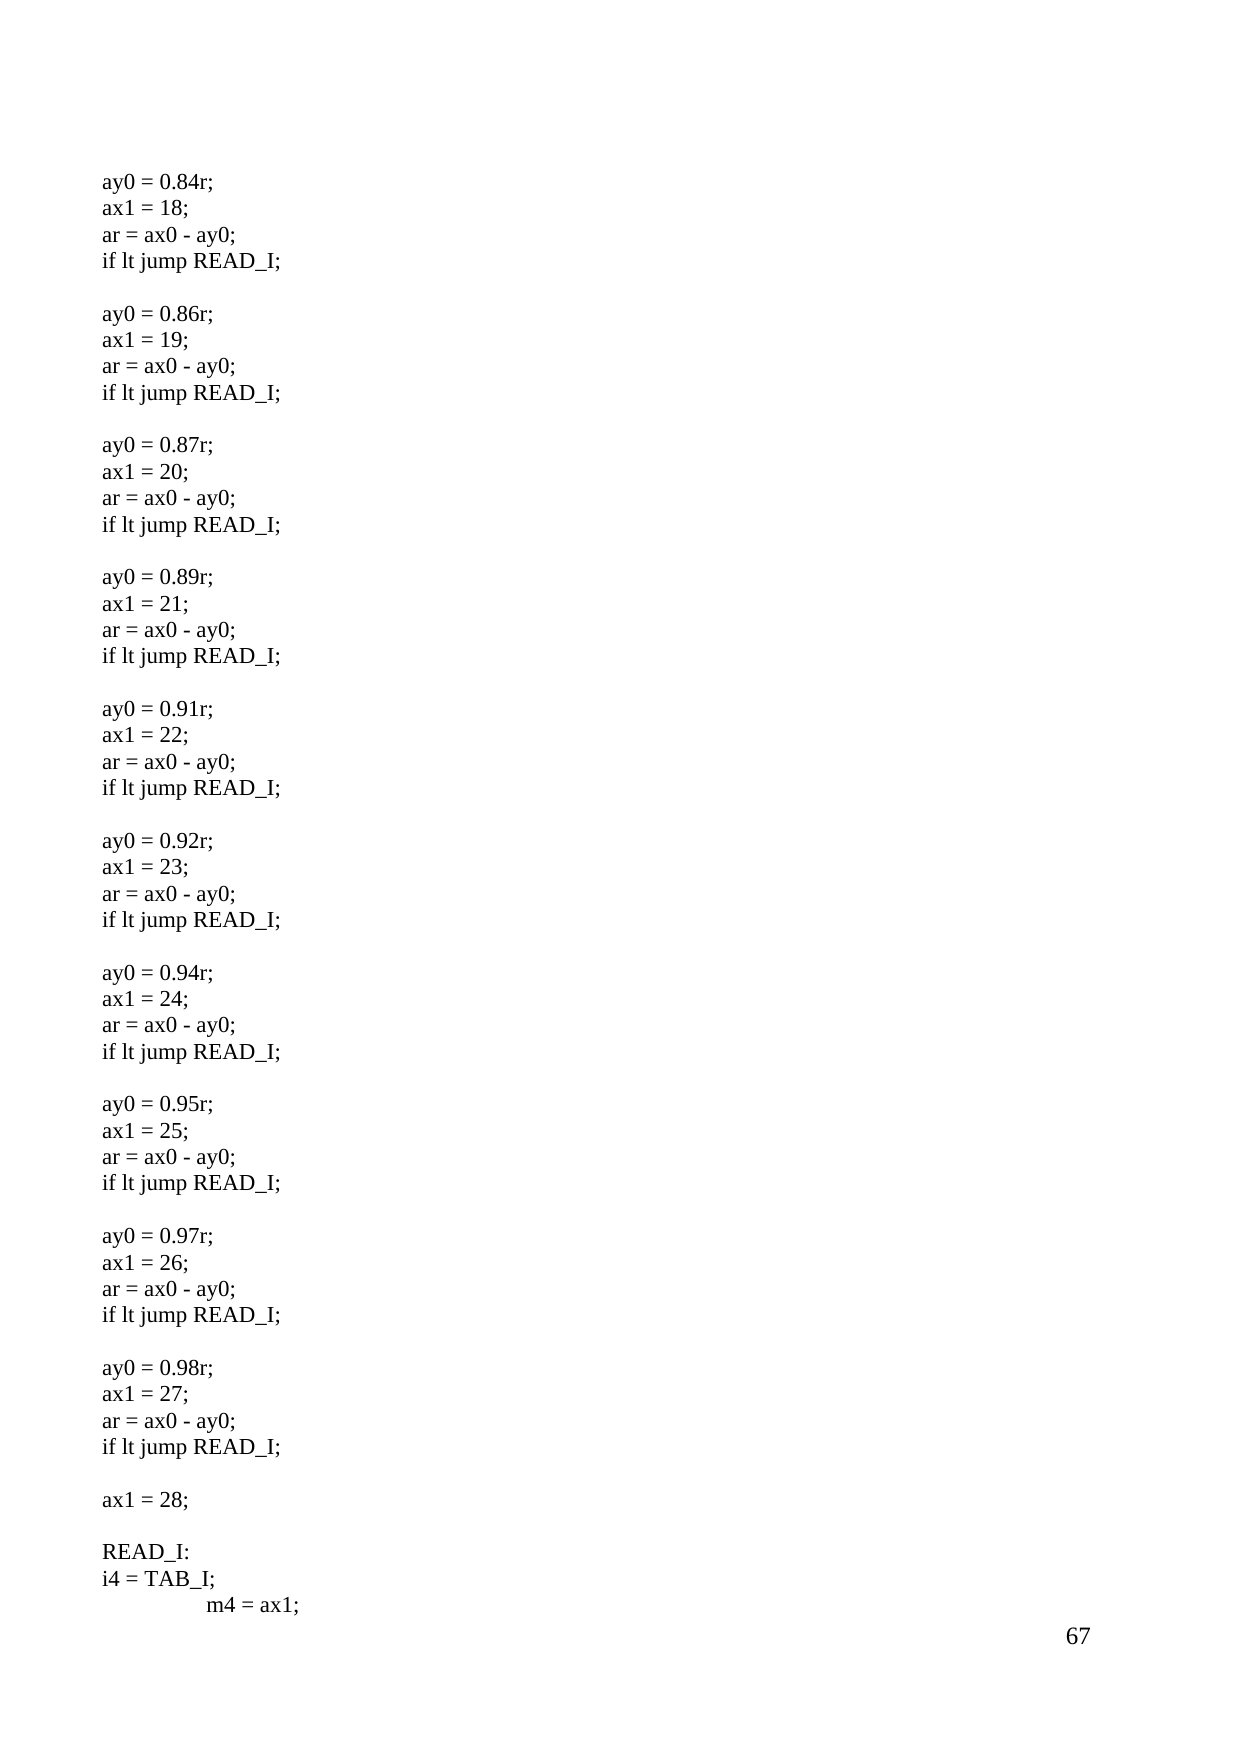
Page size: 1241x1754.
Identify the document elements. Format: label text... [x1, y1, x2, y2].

text ax1 = 18; [56, 194, 1182, 221]
text ax1 = 27; [56, 1380, 1182, 1407]
text ax1 = 24; [56, 985, 1182, 1011]
text if lt jump READ_I; [56, 1301, 1182, 1328]
text ar = ax0 - ay0; [56, 352, 1182, 379]
text ay0 = 0.86r; [56, 300, 1182, 326]
text ax1 = 22; [56, 721, 1182, 748]
text ax1 = 21; [56, 590, 1182, 616]
text i4 = TAB_I; [56, 1565, 1182, 1591]
text if lt jump READ_I; [56, 1433, 1182, 1459]
text ay0 = 0.97r; [56, 1222, 1182, 1248]
text m4 = ax1; [56, 1591, 1182, 1617]
text ar = ax0 - ay0; [56, 221, 1182, 247]
text ar = ax0 - ay0; [56, 1011, 1182, 1038]
text ay0 = 0.89r; [56, 563, 1182, 590]
text ar = ax0 - ay0; [56, 1275, 1182, 1301]
text ay0 = 0.92r; [56, 827, 1182, 853]
text ax1 = 20; [56, 458, 1182, 484]
text ay0 = 0.91r; [56, 695, 1182, 721]
text ar = ax0 - ay0; [56, 616, 1182, 642]
text READ_I: [56, 1538, 1182, 1565]
text ay0 = 0.87r; [56, 432, 1182, 458]
text ar = ax0 - ay0; [56, 1143, 1182, 1169]
text ax1 = 23; [56, 853, 1182, 879]
text if lt jump READ_I; [56, 247, 1182, 273]
text ay0 = 0.98r; [56, 1354, 1182, 1380]
text if lt jump READ_I; [56, 511, 1182, 537]
text if lt jump READ_I; [56, 379, 1182, 405]
text if lt jump READ_I; [56, 906, 1182, 932]
text ar = ax0 - ay0; [56, 1407, 1182, 1433]
text ax1 = 28; [56, 1486, 1182, 1512]
text if lt jump READ_I; [56, 1038, 1182, 1064]
text ax1 = 26; [56, 1248, 1182, 1275]
text ay0 = 0.84r; [56, 168, 1182, 194]
text ax1 = 25; [56, 1117, 1182, 1143]
text ar = ax0 - ay0; [56, 748, 1182, 774]
text if lt jump READ_I; [56, 1169, 1182, 1196]
text ay0 = 0.95r; [56, 1090, 1182, 1117]
text ax1 = 19; [56, 326, 1182, 352]
text ar = ax0 - ay0; [56, 484, 1182, 511]
text if lt jump READ_I; [56, 642, 1182, 669]
text if lt jump READ_I; [56, 774, 1182, 801]
text ar = ax0 - ay0; [56, 879, 1182, 906]
text ay0 = 0.94r; [56, 959, 1182, 985]
